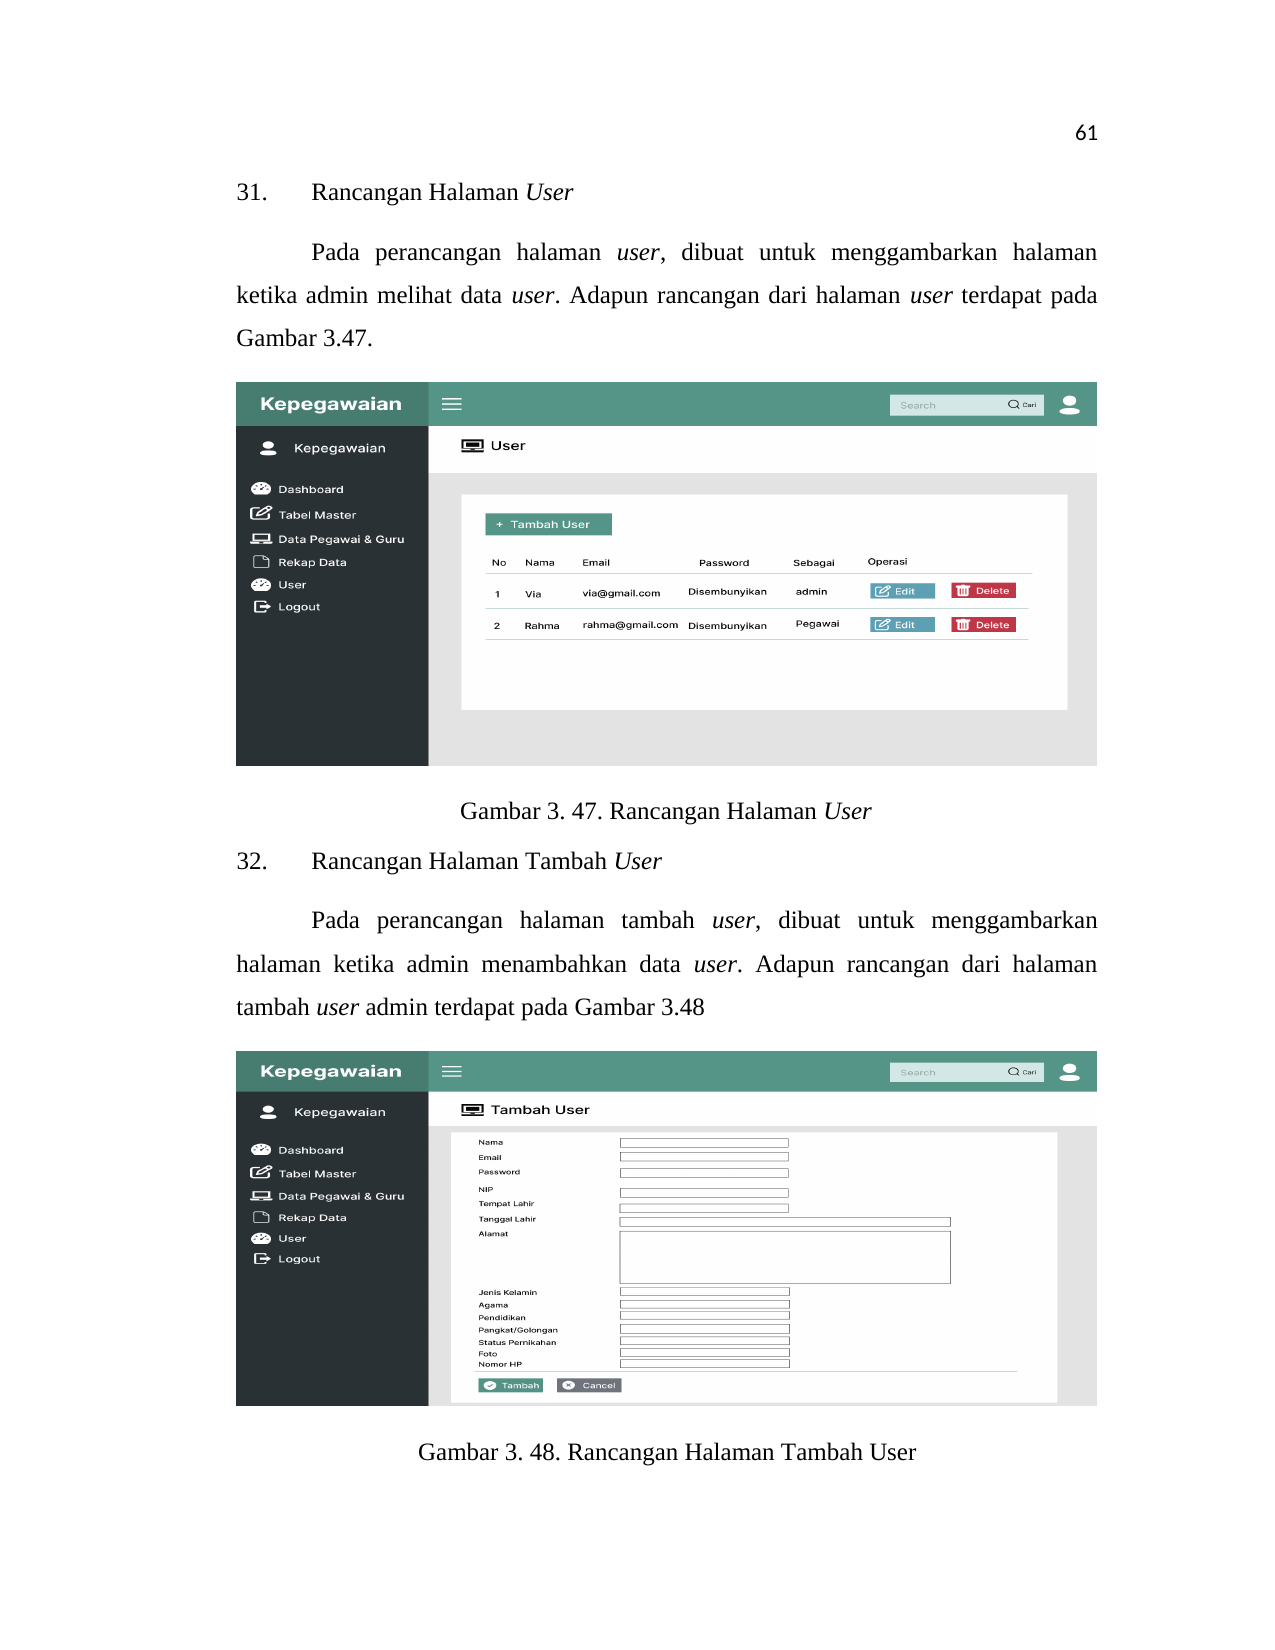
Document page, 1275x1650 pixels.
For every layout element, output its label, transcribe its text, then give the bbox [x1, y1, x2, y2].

text Pada perancangan halaman tambah user, dibuat untuk menggambarkan halaman ketika admin menambahkan data user. Adapun rancangan dari halaman tambah user admin terdapat pada Gambar 3.48 [236, 906, 1098, 1021]
list Rancangan Halaman User [236, 177, 1098, 206]
picture [236, 1051, 1097, 1406]
picture [236, 382, 1097, 766]
text Gambar 3. 48. Rancangan Halaman Tambah User [236, 1437, 1098, 1465]
text Pada perancangan halaman user, dibuat untuk menggambarkan halaman ketika admin melihat data user. Adapun rancangan dari halaman user terdapat pada Gambar 3.47. [236, 237, 1098, 352]
list Rancangan Halaman Tambah User [236, 846, 1098, 874]
text Gambar 3. 47. Rancangan Halaman User [236, 796, 1098, 825]
